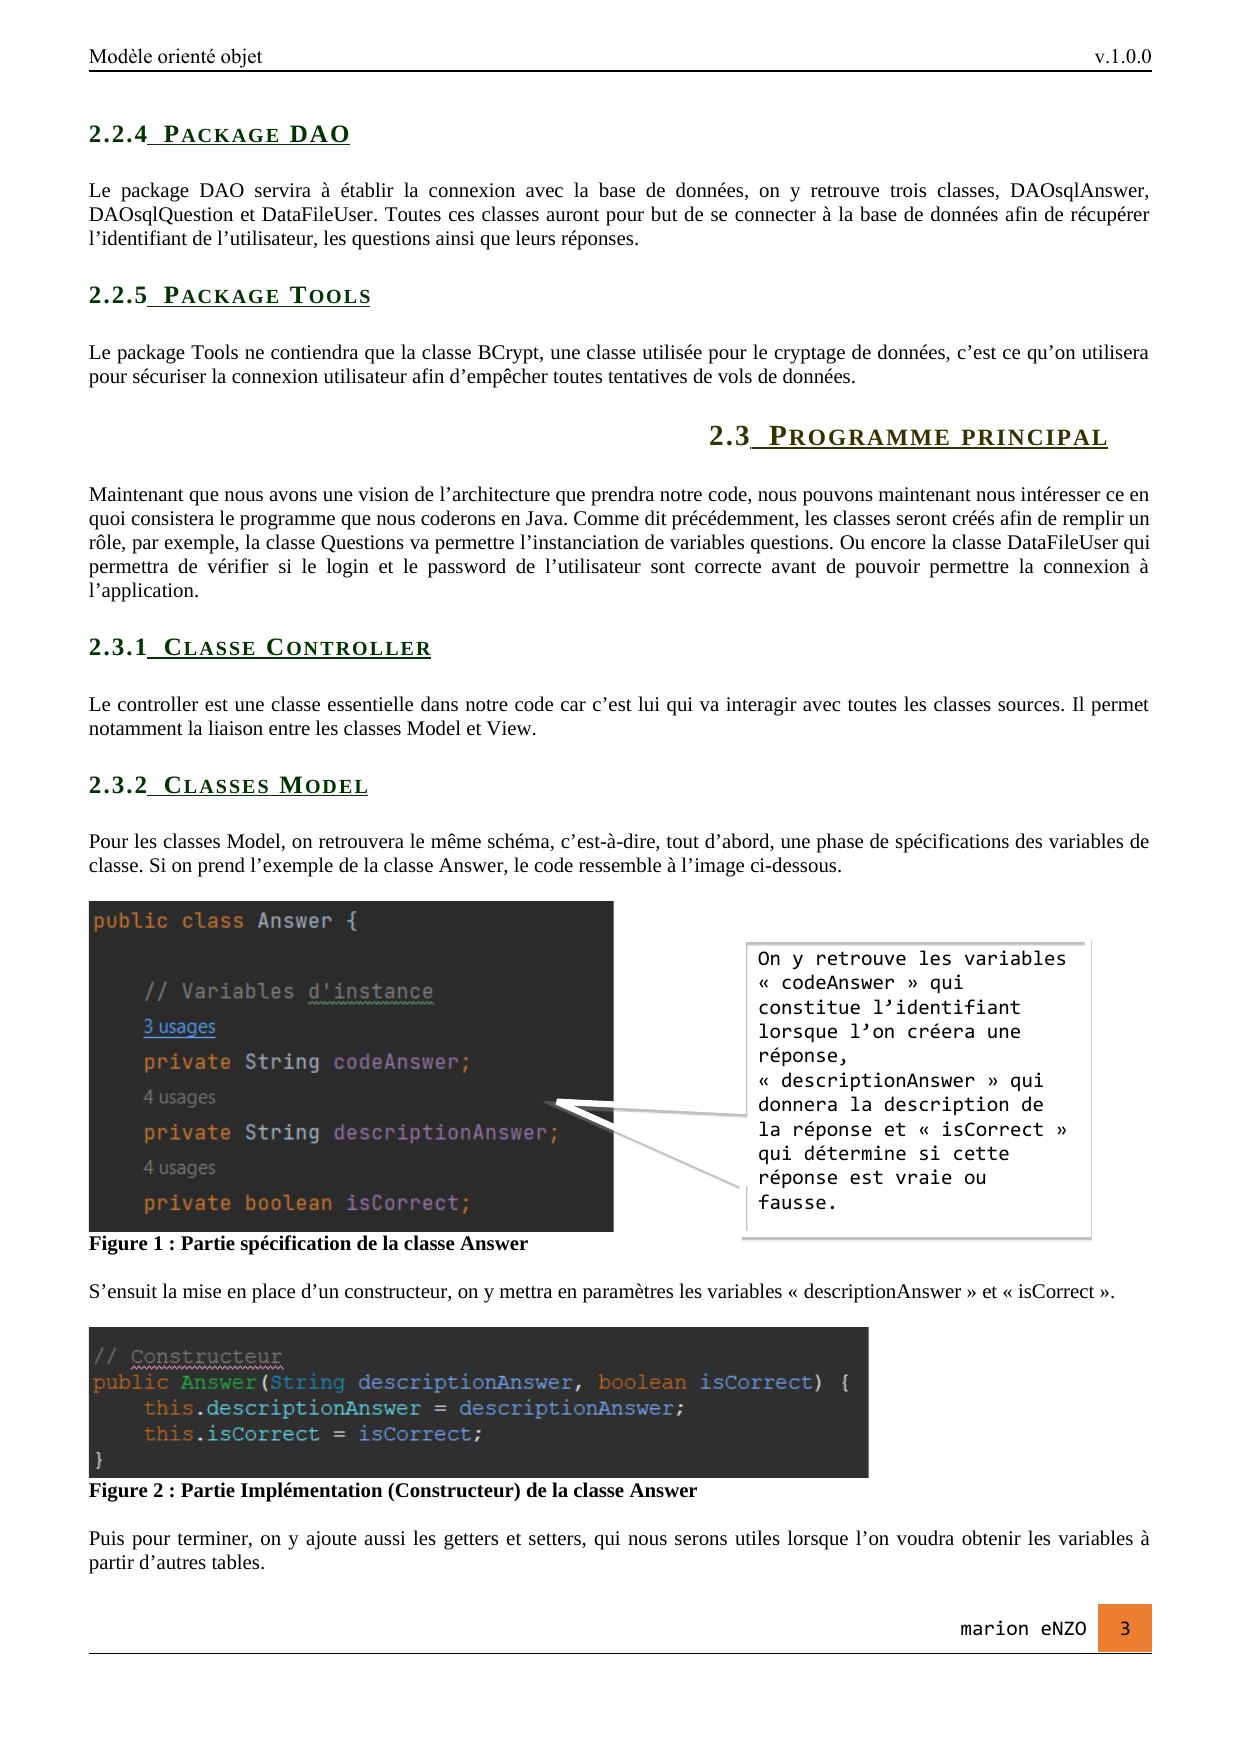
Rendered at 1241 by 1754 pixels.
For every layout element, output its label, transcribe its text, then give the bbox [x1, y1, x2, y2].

text Pour les classes Model, on retrouvera le même schéma, c’est-à-dire, tout d’abord, une phase de spécifications des variables de classe. Si on prend l’exemple de la classe Answer, le code ressemble à l’image ci-dessous. [89, 829, 1152, 877]
text Le controller est une classe essentielle dans notre code car c’est lui qui va interagir avec toutes les classes sources. Il permet notamment la liaison entre les classes Model et View. [89, 692, 1152, 740]
subtitle Classe Controller [89, 632, 1152, 661]
picture [588, 1111, 614, 1123]
subtitle Package DAO [89, 119, 1152, 148]
subtitle Classes Model [89, 770, 1152, 799]
text Figure 2 : Partie Implémentation (Constructeur) de la classe Answer [89, 1477, 1152, 1502]
text Le package DAO servira à établir la connexion avec la base de données, on y retrouve trois classes, DAOsqlAnswer, DAOsqlQuestion et DataFileUser. Toutes ces classes auront pour but de se connecter à la base de données afin de récupérer l’identifiant de l’utilisateur, les questions ainsi que leurs réponses. [89, 178, 1152, 250]
text Le package Tools ne contiendra que la classe BCrypt, une classe utilisée pour le cryptage de données, c’est ce qu’on utilisera pour sécuriser la connexion utilisateur afin d’empêcher toutes tentatives de vols de données. [89, 339, 1152, 388]
text S’ensuit la mise en place d’un constructeur, on y mettra en paramètres les variables « descriptionAnswer » et « isCorrect ». [89, 1279, 1152, 1303]
text Figure 1 : Partie spécification de la classe Answer [89, 1231, 1152, 1255]
text Maintenant que nous avons une vision de l’architecture que prendra notre code, nous pouvons maintenant nous intéresser ce en quoi consistera le programme que nous coderons en Java. Comme dit précédemment, les classes seront créés afin de remplir un rôle, par exemple, la classe Questions va permettre l’instanciation de variables questions. Ou encore la classe DataFileUser qui permettra de vérifier si le login et le password de l’utilisateur sont correcte avant de pouvoir permettre la connexion à l’application. [89, 482, 1152, 602]
picture [88, 1327, 869, 1478]
picture [88, 901, 614, 1232]
text Puis pour terminer, on y ajoute aussi les getters et setters, qui nous serons utiles lorsque l’on voudra obtenir les variables à partir d’autres tables. [89, 1526, 1152, 1574]
subtitle Package Tools [89, 281, 1152, 309]
subtitle Programme principal [709, 418, 1152, 452]
